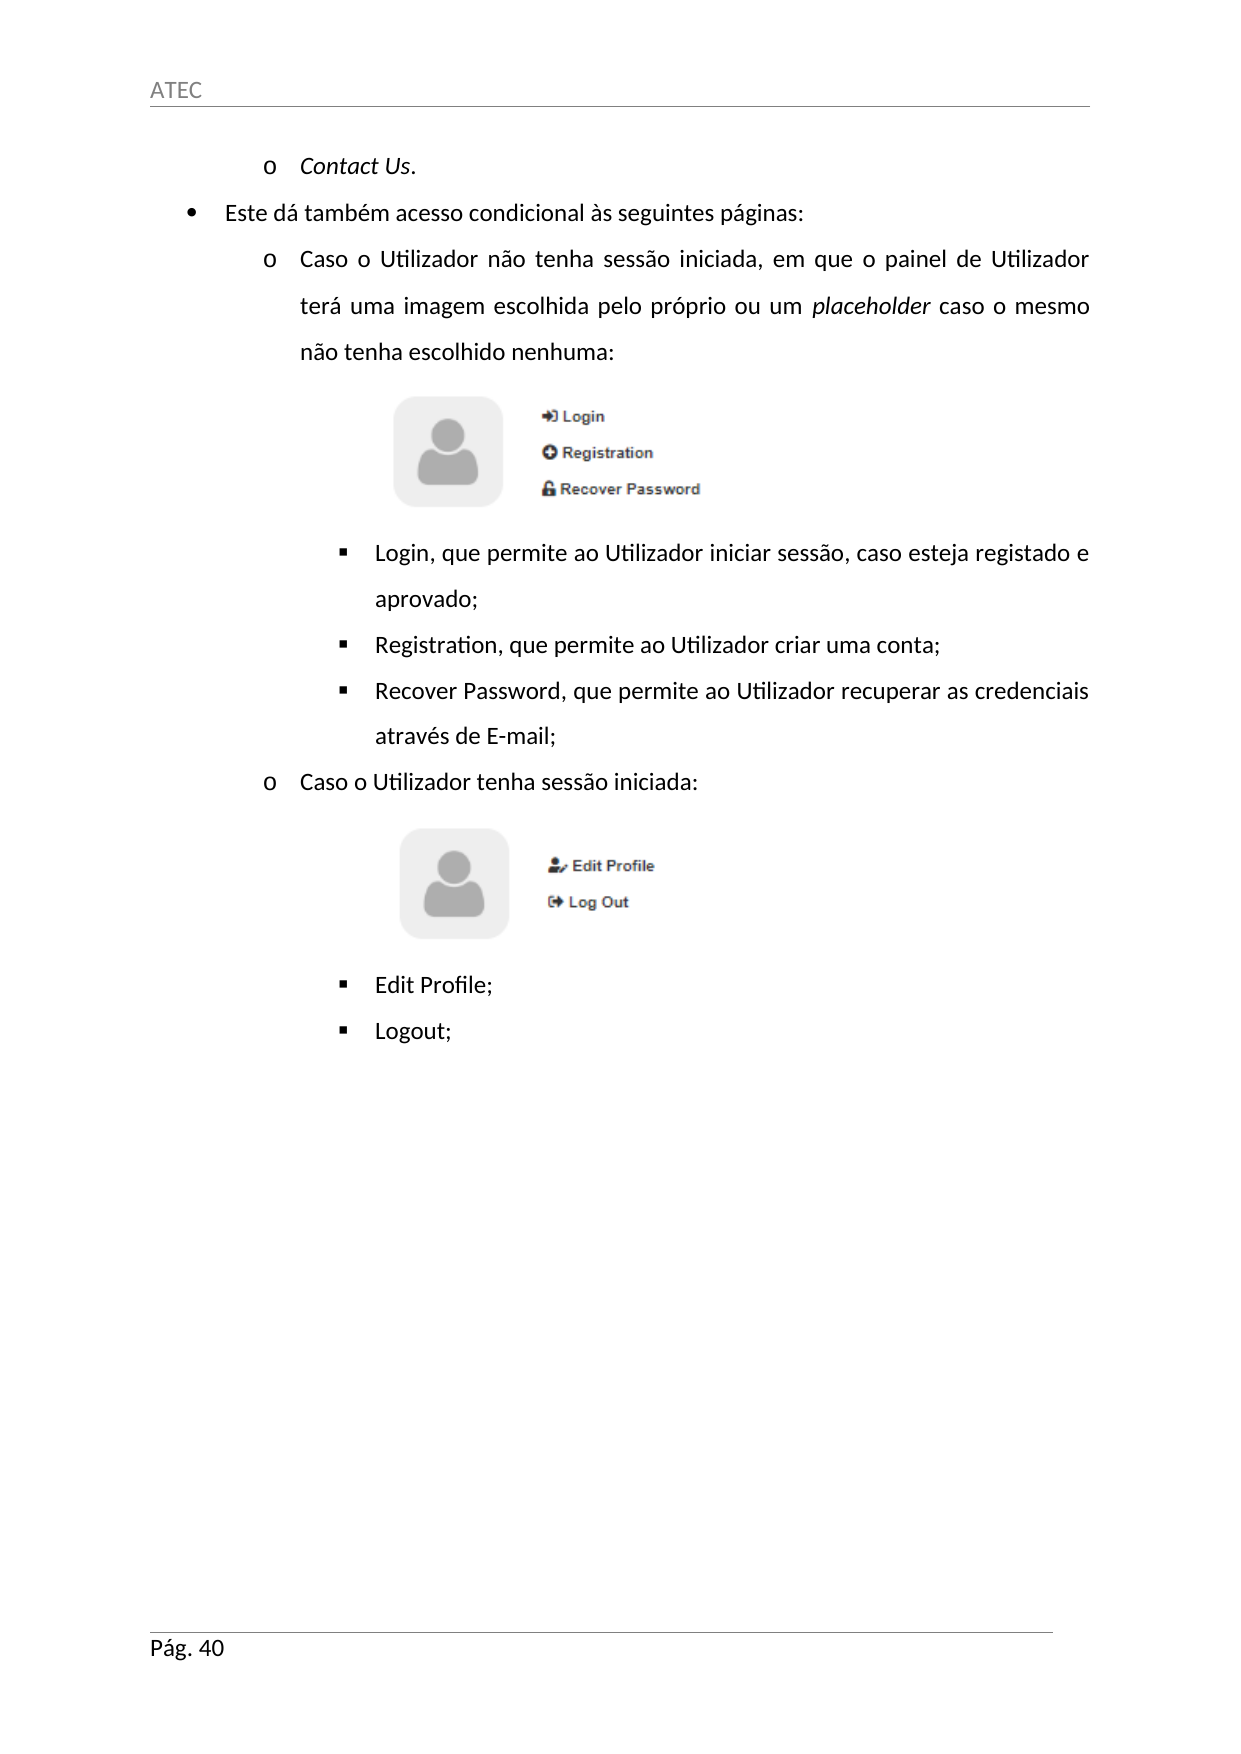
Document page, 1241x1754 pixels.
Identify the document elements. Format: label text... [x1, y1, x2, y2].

list Logout; [337, 1015, 1090, 1046]
list Contact Us. [262, 150, 1090, 182]
list Caso o Utilizador tenha sessão iniciada: [262, 766, 1090, 798]
list Registration, que permite ao Utilizador criar uma conta; [337, 629, 1090, 659]
list Este dá também acesso condicional às seguintes páginas: [187, 198, 1090, 228]
list Edit Profile; [337, 970, 1090, 1000]
list Recover Password, que permite ao Utilizador recuperar as credenciais através de E-mail; [337, 675, 1090, 751]
list Login, que permite ao Utilizador iniciar sessão, caso esteja registado e aprovado; [337, 538, 1090, 614]
list Caso o Utilizador não tenha sessão iniciada, em que o painel de Utilizador terá uma imagem escolhida pelo próprio ou um placeholder caso o mesmo não tenha escolhido nenhuma: [262, 243, 1090, 367]
picture [375, 381, 763, 523]
picture [375, 813, 769, 955]
